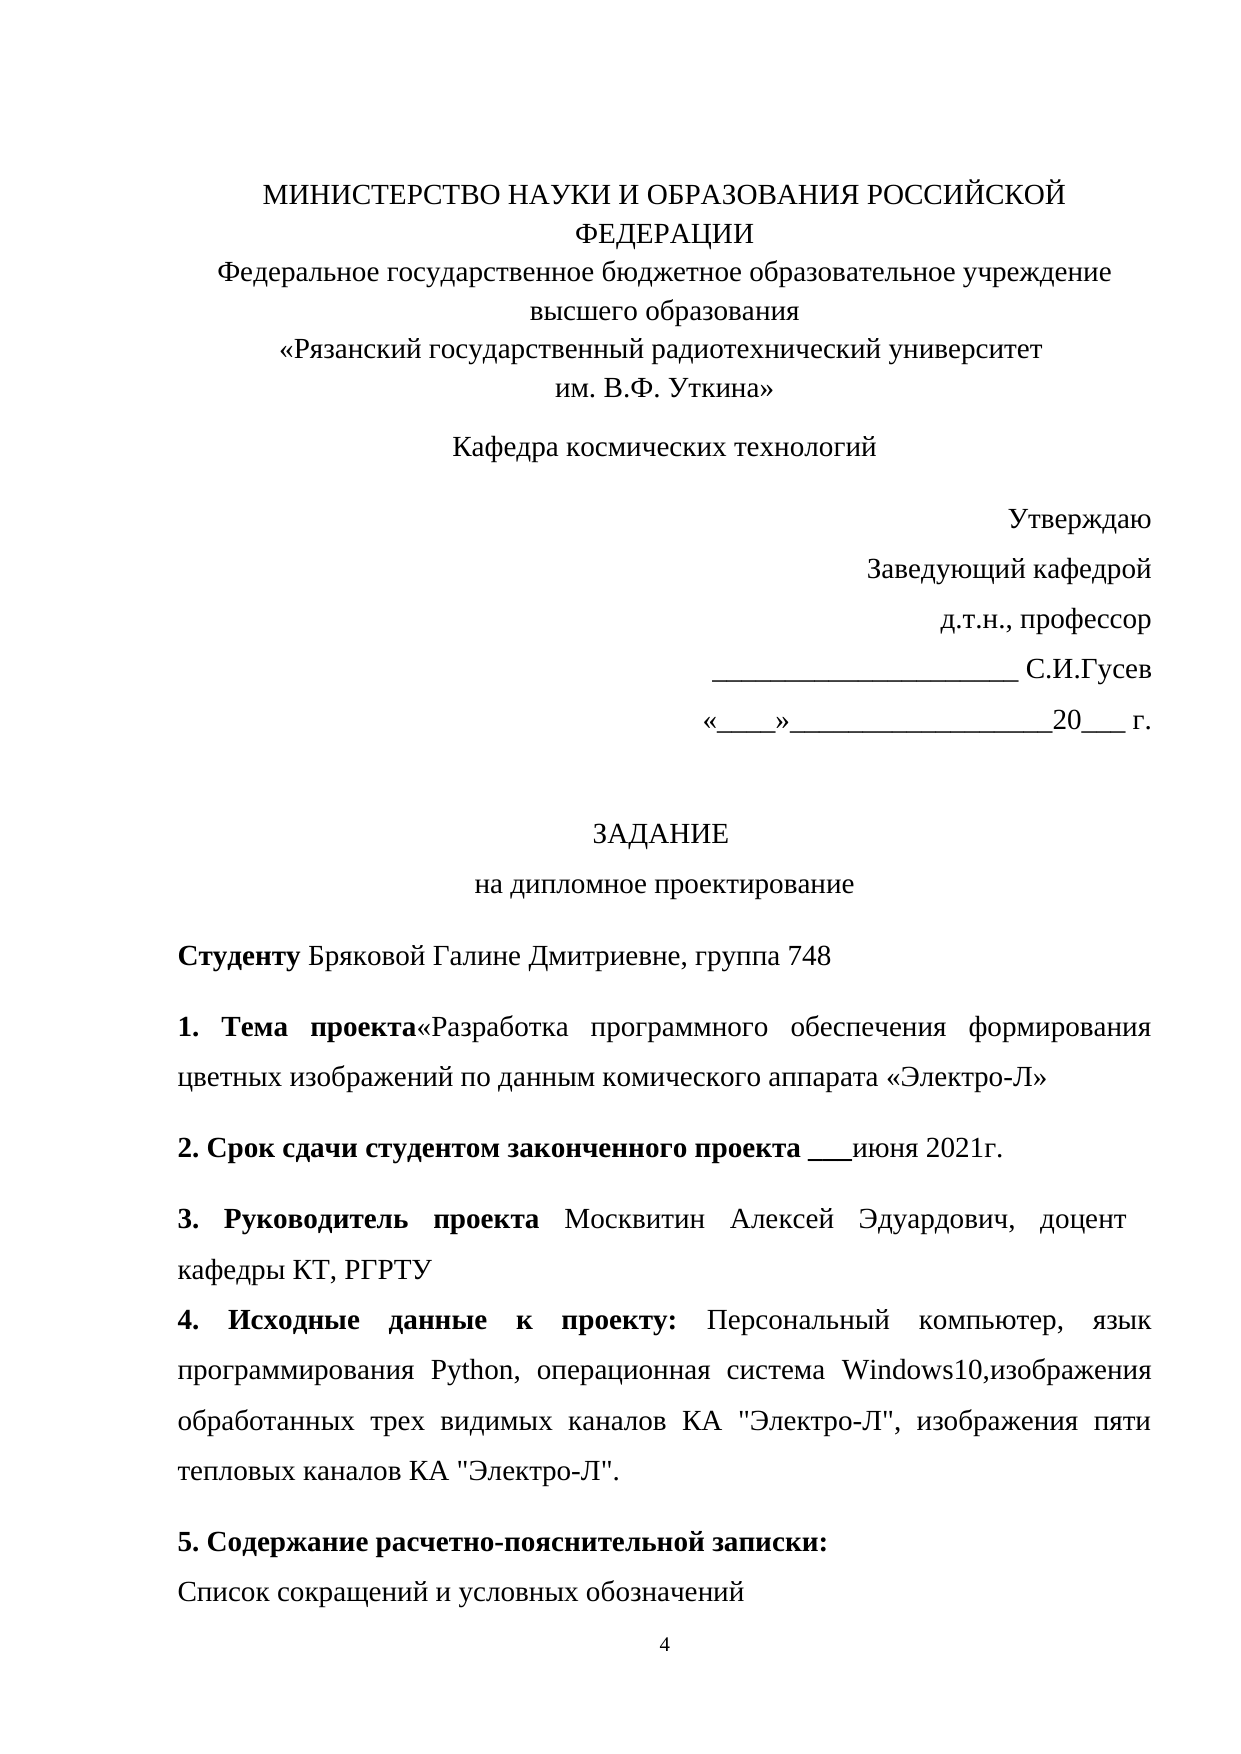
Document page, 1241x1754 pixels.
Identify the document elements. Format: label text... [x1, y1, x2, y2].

text 2. Срок сдачи студентом законченного проекта ___июня 2021г. [177, 1130, 1152, 1164]
text Заведующий кафедрой д.т.н., профессор [701, 551, 1152, 635]
text 3. Руководитель проекта Москвитин Алексей Эдуардович, доцент кафедры КТ, РГРТУ [177, 1201, 1152, 1285]
text Студенту Бряковой Галине Дмитриевне, группа 748 [177, 938, 1152, 971]
text ЗАДАНИЕ на дипломное проектирование [177, 816, 1152, 900]
text Федеральное государственное бюджетное образовательное учреждение высшего образования [177, 254, 1152, 327]
text _____________________ С.И.Гусев «____»__________________20___ г. [701, 652, 1152, 736]
text 1. Тема проекта«Разработка программного обеспечения формирования цветных изображений по данным комического аппарата «Электро-Л» [177, 1009, 1152, 1093]
text 5. Содержание расчетно-пояснительной записки: [177, 1524, 1152, 1558]
text Список сокращений и условных обозначений [177, 1574, 1152, 1608]
text 4. Исходные данные к проекту: Персональный компьютер, язык программирования Python, операционная система Windows10,изображения обработанных трех видимых каналов КА "Электро-Л", изображения пяти тепловых каналов КА "Электро-Л". [177, 1302, 1152, 1487]
text Кафедра космических технологий [177, 429, 1152, 463]
text «Рязанский государственный радиотехнический университет им. В.Ф. Уткина» [177, 332, 1152, 404]
text МИНИСТЕРСТВО НАУКИ И ОБРАЗОВАНИЯ РОССИЙСКОЙ ФЕДЕРАЦИИ [177, 177, 1152, 249]
text Утверждаю [701, 501, 1152, 534]
